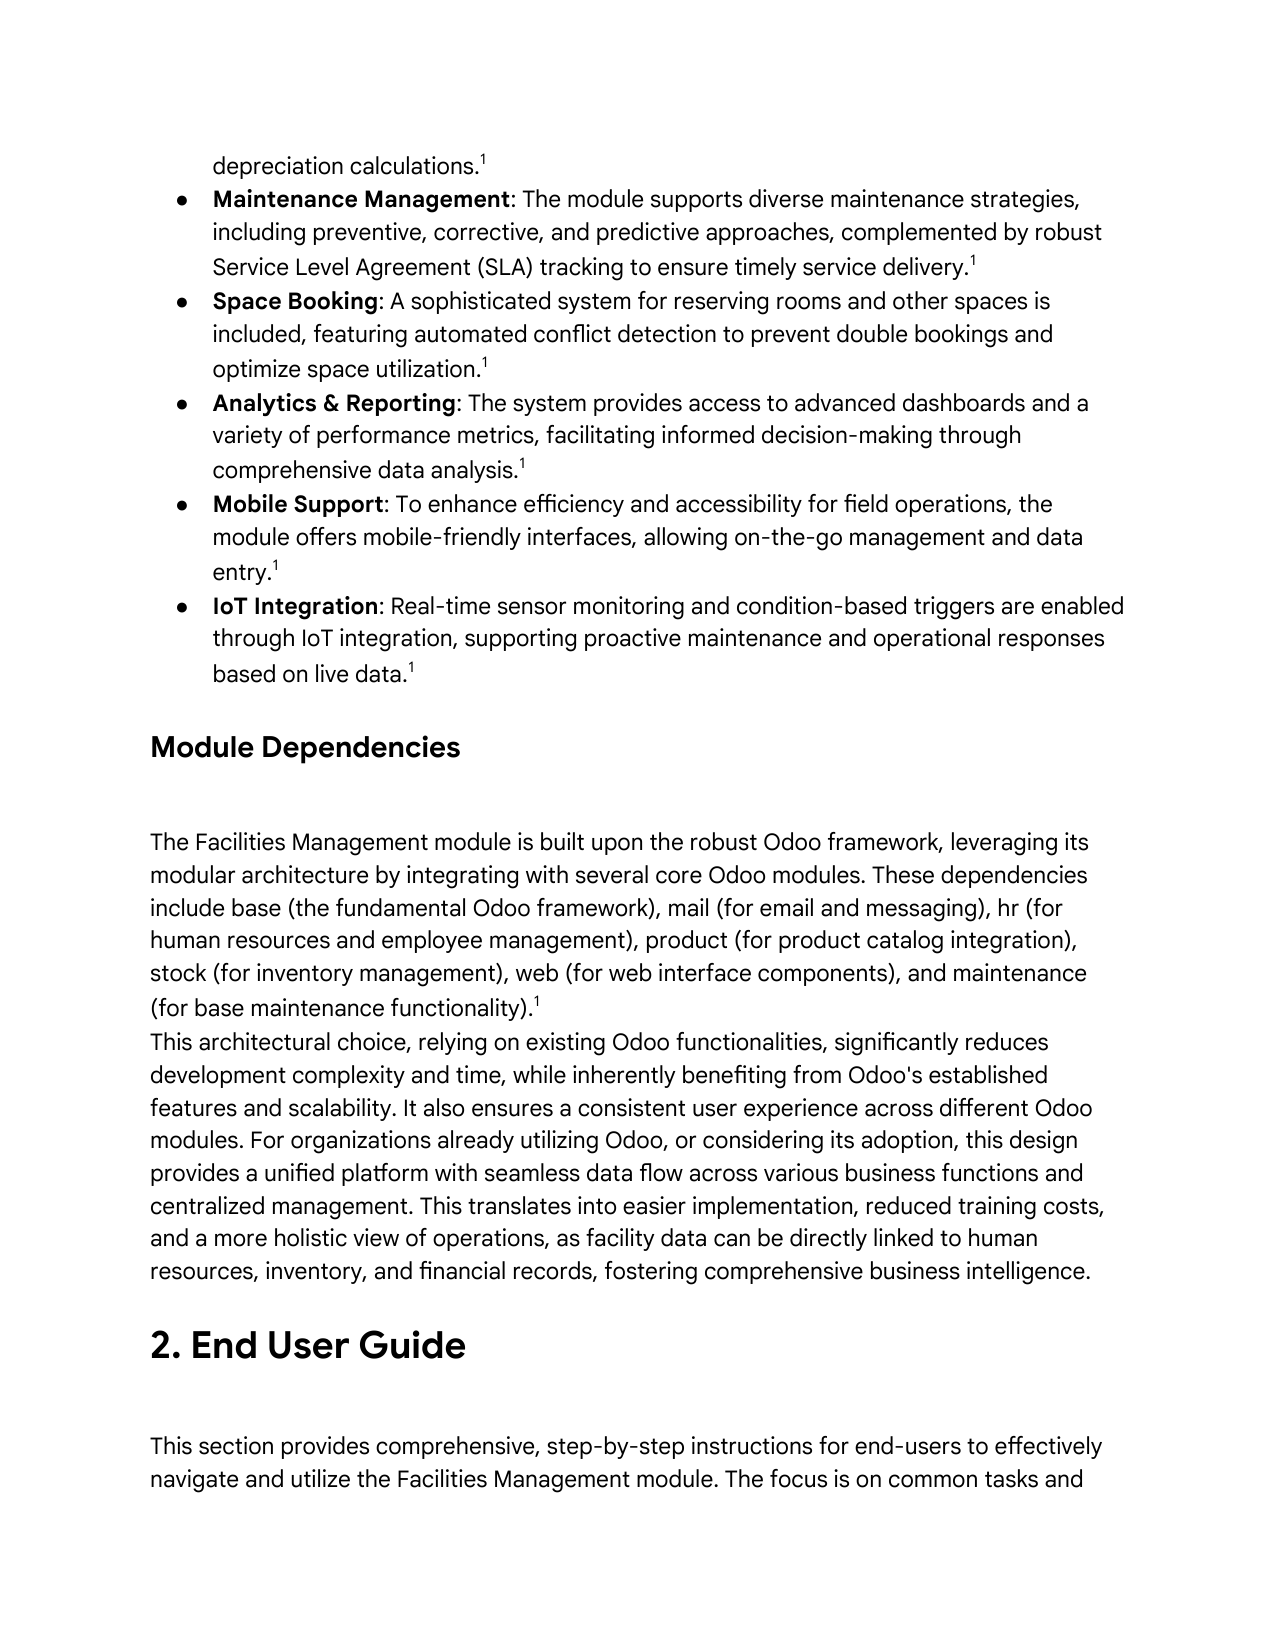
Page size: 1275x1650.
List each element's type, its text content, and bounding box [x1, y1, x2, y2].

list Maintenance Management: The module supports diverse maintenance strategies, including preventive, corrective, and predictive approaches, complemented by robust Service Level Agreement (SLA) tracking to ensure timely service delivery.1 [175, 186, 1125, 283]
subtitle 2. End User Guide [150, 1323, 1125, 1370]
text This architectural choice, relying on existing Odoo functionalities, significantly reduces development complexity and time, while inherently benefiting from Odoo's established features and scalability. It also ensures a consistent user experience across different Odoo modules. For organizations already utilizing Odoo, or considering its adoption, this design provides a unified platform with seamless data flow across various business functions and centralized management. This translates into easier implementation, reduced training costs, and a more holistic view of operations, as facility data can be directly linked to human resources, inventory, and financial records, fostering comprehensive business intelligence. [150, 1028, 1125, 1286]
list Space Booking: A sophisticated system for reserving rooms and other spaces is included, featuring automated conflict detection to prevent double bookings and optimize space utilization.1 [175, 287, 1125, 384]
list IoT Integration: Real-time sensor monitoring and condition-based triggers are enabled through IoT integration, supporting proactive maintenance and operational responses based on live data.1 [175, 592, 1125, 689]
list Analytics & Reporting: The system provides access to advanced dashboards and a variety of performance metrics, facilitating informed decision-making through comprehensive data analysis.1 [175, 389, 1125, 486]
text The Facilities Management module is built upon the robust Odoo framework, leveraging its modular architecture by integrating with several core Odoo modules. These dependencies include base (the fundamental Odoo framework), mail (for email and messaging), hr (for human resources and employee management), product (for product catalog integration), stock (for inventory management), web (for web interface components), and maintenance (for base maintenance functionality).1 [150, 829, 1125, 1024]
list Mobile Support: To enhance efficiency and accessibility for field operations, the module offers mobile-friendly interfaces, allowing on-the-go management and data entry.1 [175, 490, 1125, 588]
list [175, 150, 1125, 181]
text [150, 1432, 1125, 1494]
subtitle Module Dependencies [150, 729, 1125, 766]
